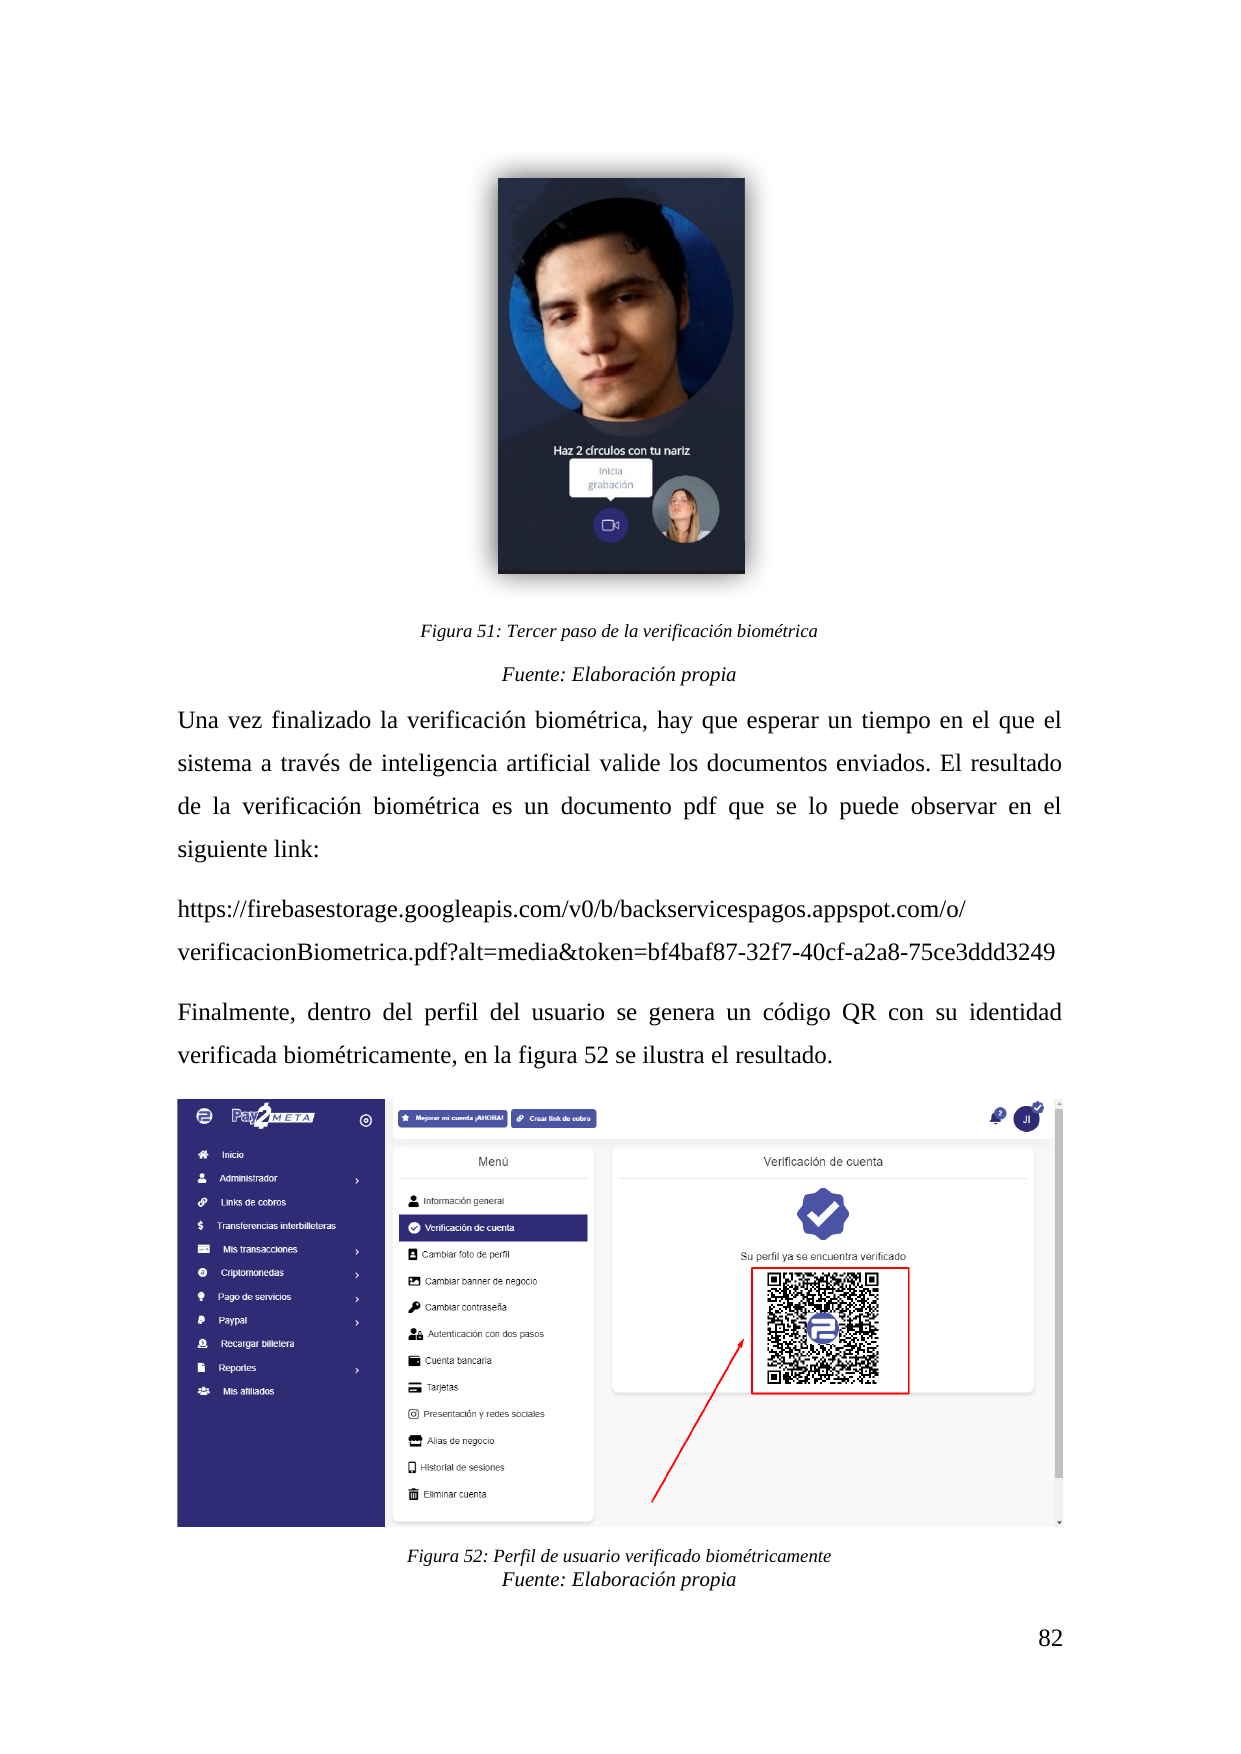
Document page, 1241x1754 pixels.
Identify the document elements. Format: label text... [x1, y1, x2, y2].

text Figura 51: Tercer paso de la verificación biométrica [177, 620, 1063, 641]
text Figura 52: Perfil de usuario verificado biométricamente [177, 1545, 1063, 1567]
text Fuente: Elaboración propia [177, 662, 1063, 686]
picture [498, 178, 745, 574]
text Finalmente, dentro del perfil del usuario se genera un código QR con su identidad verificada biométricamente, en la figura 52 se ilustra el resultado. [177, 997, 1063, 1069]
text Fuente: Elaboración propia [177, 1567, 1063, 1591]
text Una vez finalizado la verificación biométrica, hay que esperar un tiempo en el que el sistema a través de inteligencia artificial valide los documentos enviados. El resultado de la verificación biométrica es un documento pdf que se lo puede observar en el siguiente link: [177, 705, 1063, 863]
text https://firebasestorage.googleapis.com/v0/b/backservicespagos.appspot.com/o/verificacionBiometrica.pdf?alt=media&token=bf4baf87-32f7-40cf-a2a8-75ce3ddd3249 [177, 894, 1063, 966]
picture [177, 1099, 1063, 1527]
